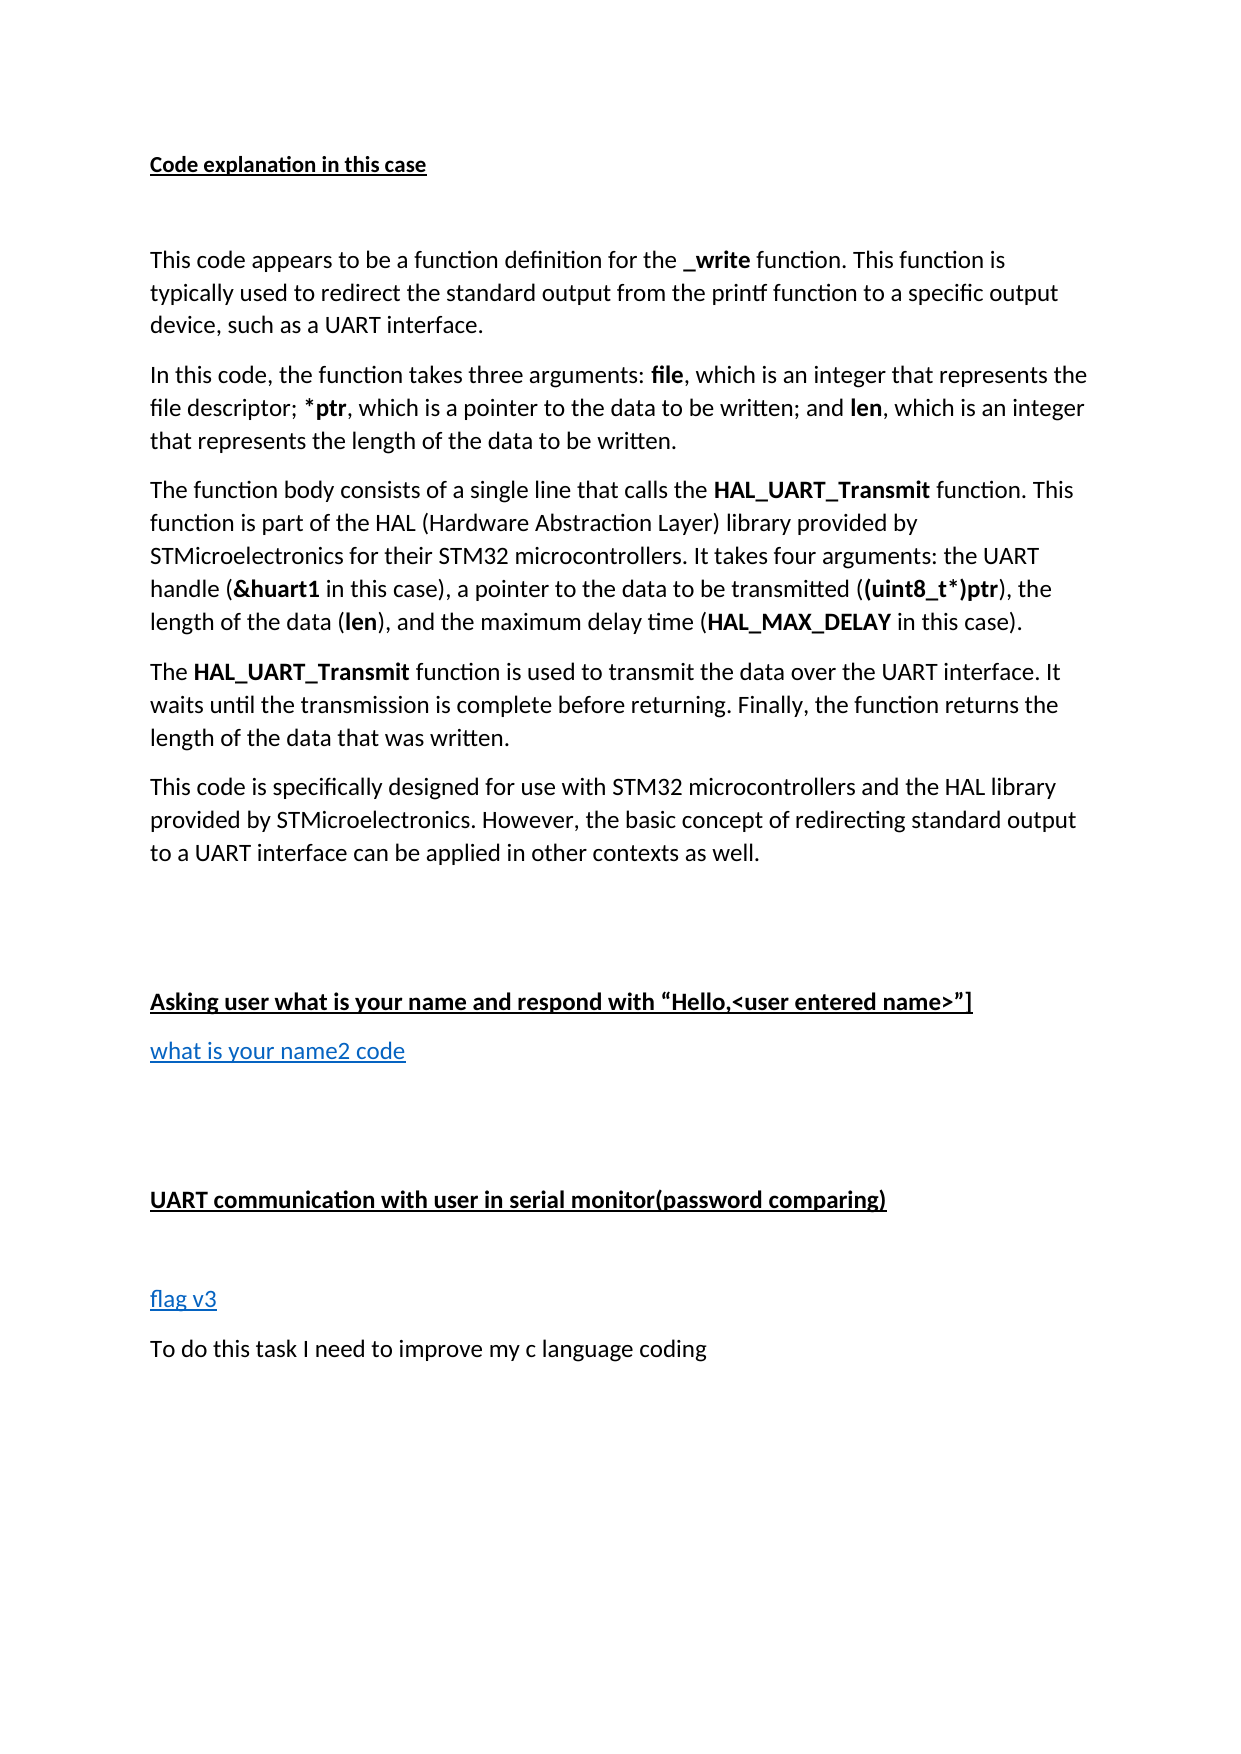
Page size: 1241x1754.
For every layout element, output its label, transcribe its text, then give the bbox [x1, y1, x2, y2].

text To do this task I need to improve my c language coding [150, 1333, 1090, 1363]
text This code is specifically designed for use with STM32 microcontrollers and the HAL library provided by STMicroelectronics. However, the basic concept of redirecting standard output to a UART interface can be applied in other contexts as well. [150, 771, 1090, 868]
text In this code, the function takes three arguments: file, which is an integer that represents the file descriptor; *ptr, which is a pointer to the data to be written; and len, which is an integer that represents the length of the data to be written. [150, 359, 1090, 456]
text Code explanation in this case [150, 150, 1090, 178]
text flag v3 [150, 1283, 1090, 1314]
text UART communication with user in serial monitor(password comparing) [150, 1184, 1090, 1215]
text what is your name2 code [150, 1035, 1090, 1066]
text This code appears to be a function definition for the _write function. This function is typically used to redirect the standard output from the printf function to a specific output device, such as a UART interface. [150, 244, 1090, 340]
text The HAL_UART_Transmit function is used to transmit the data over the UART interface. It waits until the transmission is complete before returning. Finally, the function returns the length of the data that was written. [150, 656, 1090, 752]
text The function body consists of a single line that calls the HAL_UART_Transmit function. This function is part of the HAL (Hardware Abstraction Layer) library provided by STMicroelectronics for their STM32 microcontrollers. It takes four arguments: the UART handle (&huart1 in this case), a pointer to the data to be transmitted ((uint8_t*)ptr), the length of the data (len), and the maximum delay time (HAL_MAX_DELAY in this case). [150, 474, 1090, 637]
text Asking user what is your name and respond with “Hello,<user entered name>”] [150, 986, 1090, 1016]
